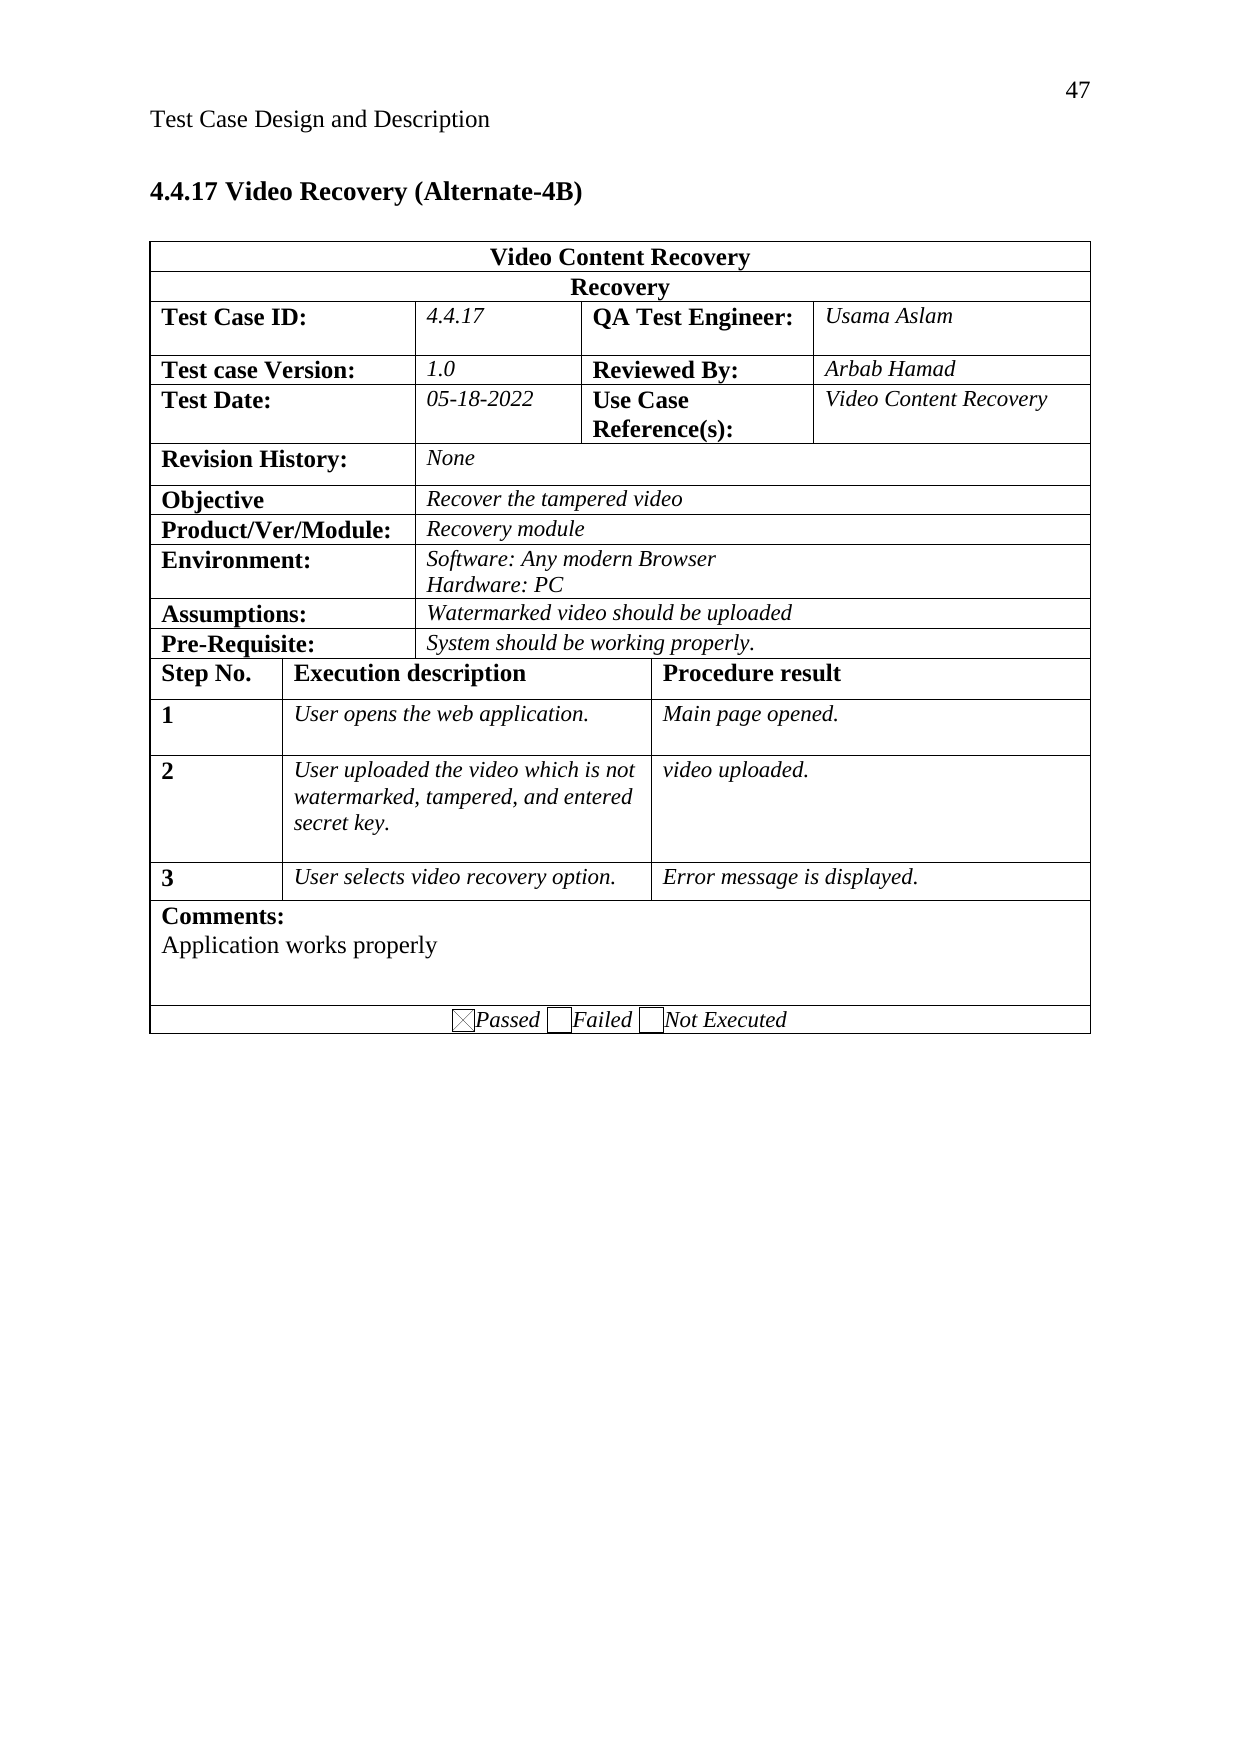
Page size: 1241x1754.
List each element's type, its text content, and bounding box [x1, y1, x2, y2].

table_cell Error message is displayed. [652, 863, 1090, 900]
table_cell Watermarked video should be uploaded [416, 599, 1090, 628]
table_cell User selects video recovery option. [283, 863, 651, 900]
table_cell User uploaded the video which is not watermarked, tampered, and entered secret key. [283, 756, 651, 862]
table_cell Arbab Hamad [814, 356, 1090, 384]
table_cell Reviewed By: [582, 356, 813, 384]
table_cell Usama Aslam [814, 302, 1090, 354]
table_cell video uploaded. [652, 756, 1090, 862]
table_cell Main page opened. [652, 700, 1090, 755]
table_cell User opens the web application. [283, 700, 651, 755]
table_cell Recover the tampered video [416, 486, 1090, 514]
subtitle Video Recovery (Alternate-4B) [150, 175, 1090, 206]
table_cell Product/Ver/Module: [151, 515, 415, 544]
table_cell Test Case ID: [151, 302, 415, 354]
table_cell System should be working properly. [416, 629, 1090, 657]
table_cell Procedure result [652, 659, 1090, 699]
table_cell 2 [151, 756, 282, 862]
table_cell Use Case Reference(s): [582, 385, 813, 443]
table_cell Assumptions: [151, 599, 415, 628]
table_cell 1.0 [416, 356, 581, 384]
table_cell QA Test Engineer: [582, 302, 813, 354]
table_cell Comments: Application works properly [151, 901, 1090, 1005]
table_cell Objective [151, 486, 415, 514]
table_header Video Content Recovery [151, 242, 1090, 271]
table_cell 1 [151, 700, 282, 755]
table_cell Test Date: [151, 385, 415, 443]
table_cell Step No. [151, 659, 282, 699]
table_cell Execution description [283, 659, 651, 699]
table_cell None [416, 444, 1090, 484]
table_cell Environment: [151, 545, 415, 598]
table_cell Test case Version: [151, 356, 415, 384]
table_cell Software: Any modern Browser Hardware: PC [416, 545, 1090, 598]
table_cell Revision History: [151, 444, 415, 484]
table_cell Passed Failed Not Executed [151, 1006, 1090, 1033]
table_cell 4.4.17 [416, 302, 581, 354]
table_cell Recovery [151, 272, 1090, 301]
table_cell Pre-Requisite: [151, 629, 415, 657]
table_cell 3 [151, 863, 282, 900]
table_cell Recovery module [416, 515, 1090, 544]
table_cell 05-18-2022 [416, 385, 581, 443]
table_cell Video Content Recovery [814, 385, 1090, 443]
